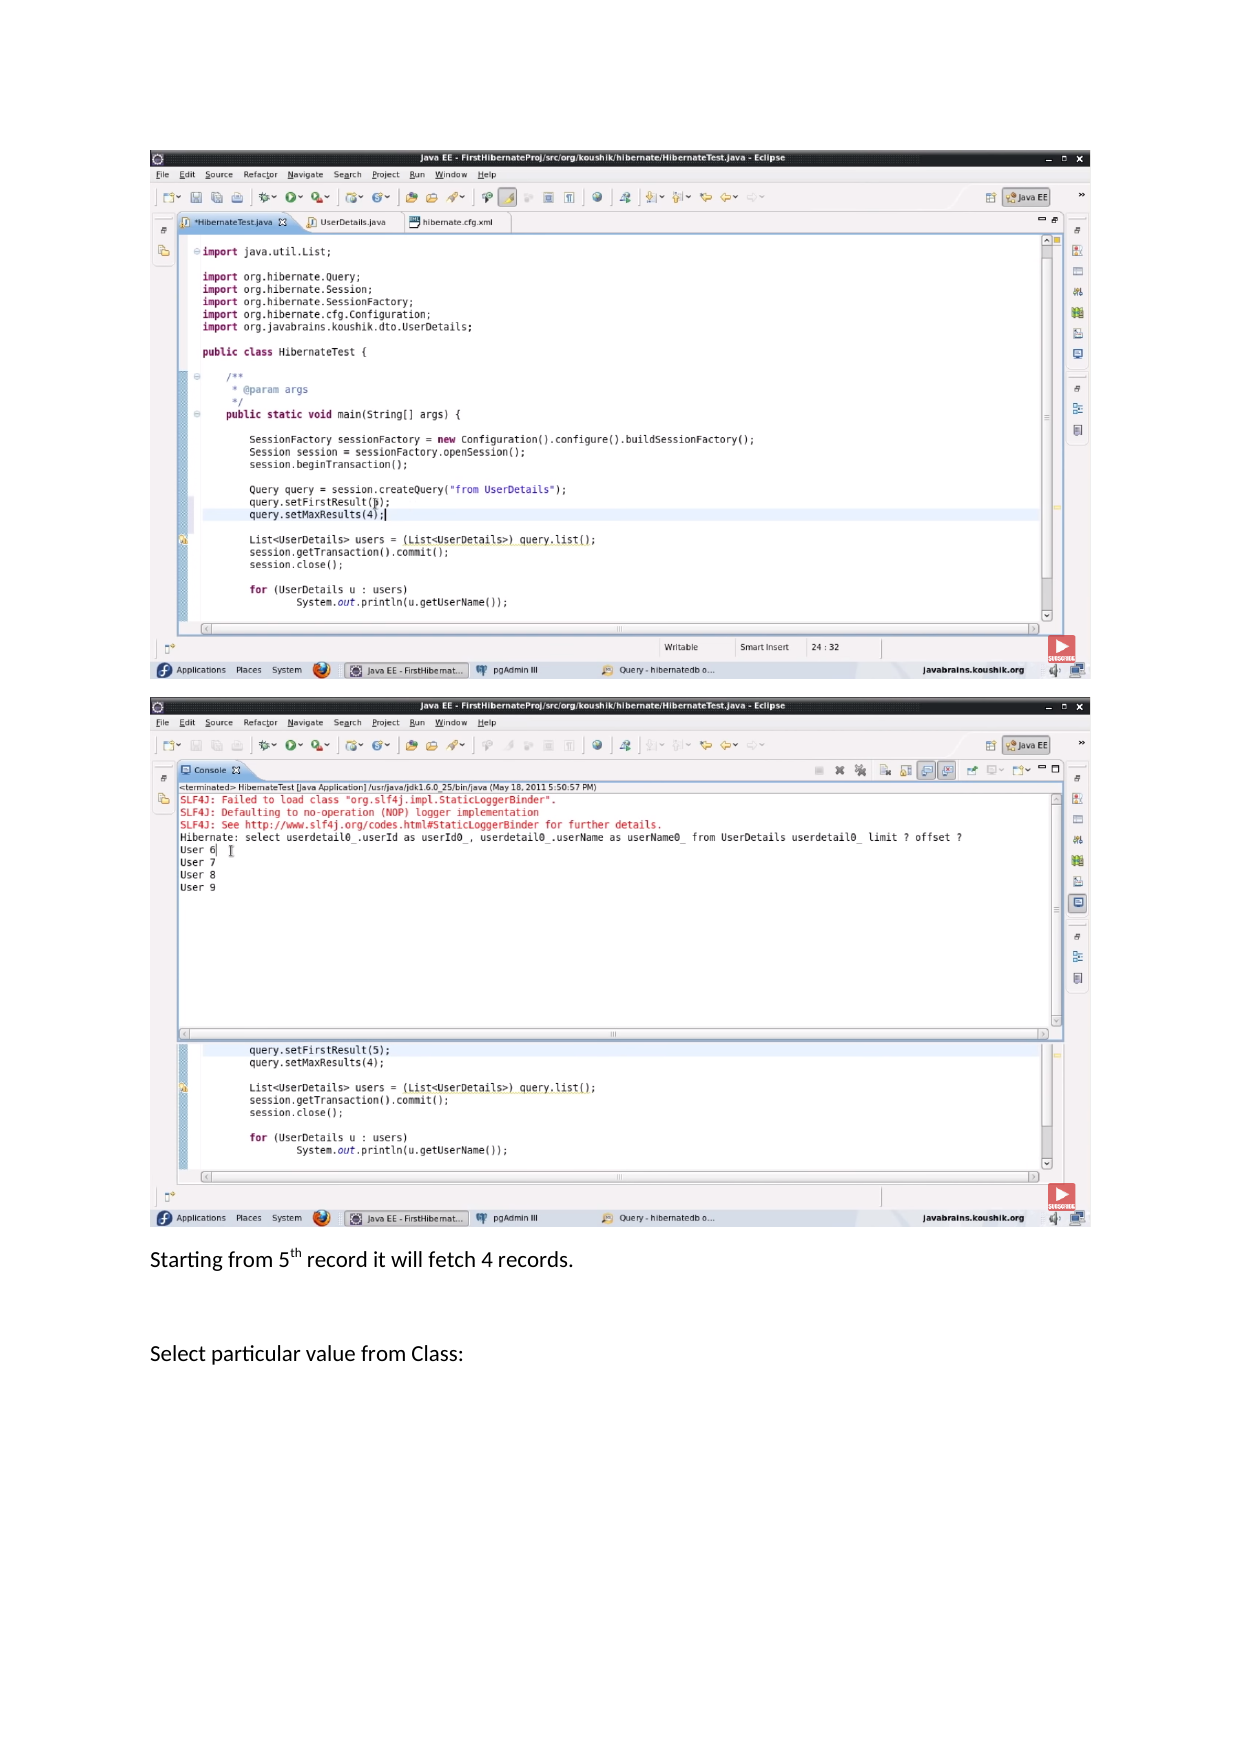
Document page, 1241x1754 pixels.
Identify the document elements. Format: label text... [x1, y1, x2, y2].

picture [150, 150, 1091, 679]
text Starting from 5th record it will fetch 4 records. [150, 1245, 1090, 1273]
text Select particular value from Class: [150, 1339, 1090, 1367]
picture [150, 697, 1091, 1227]
